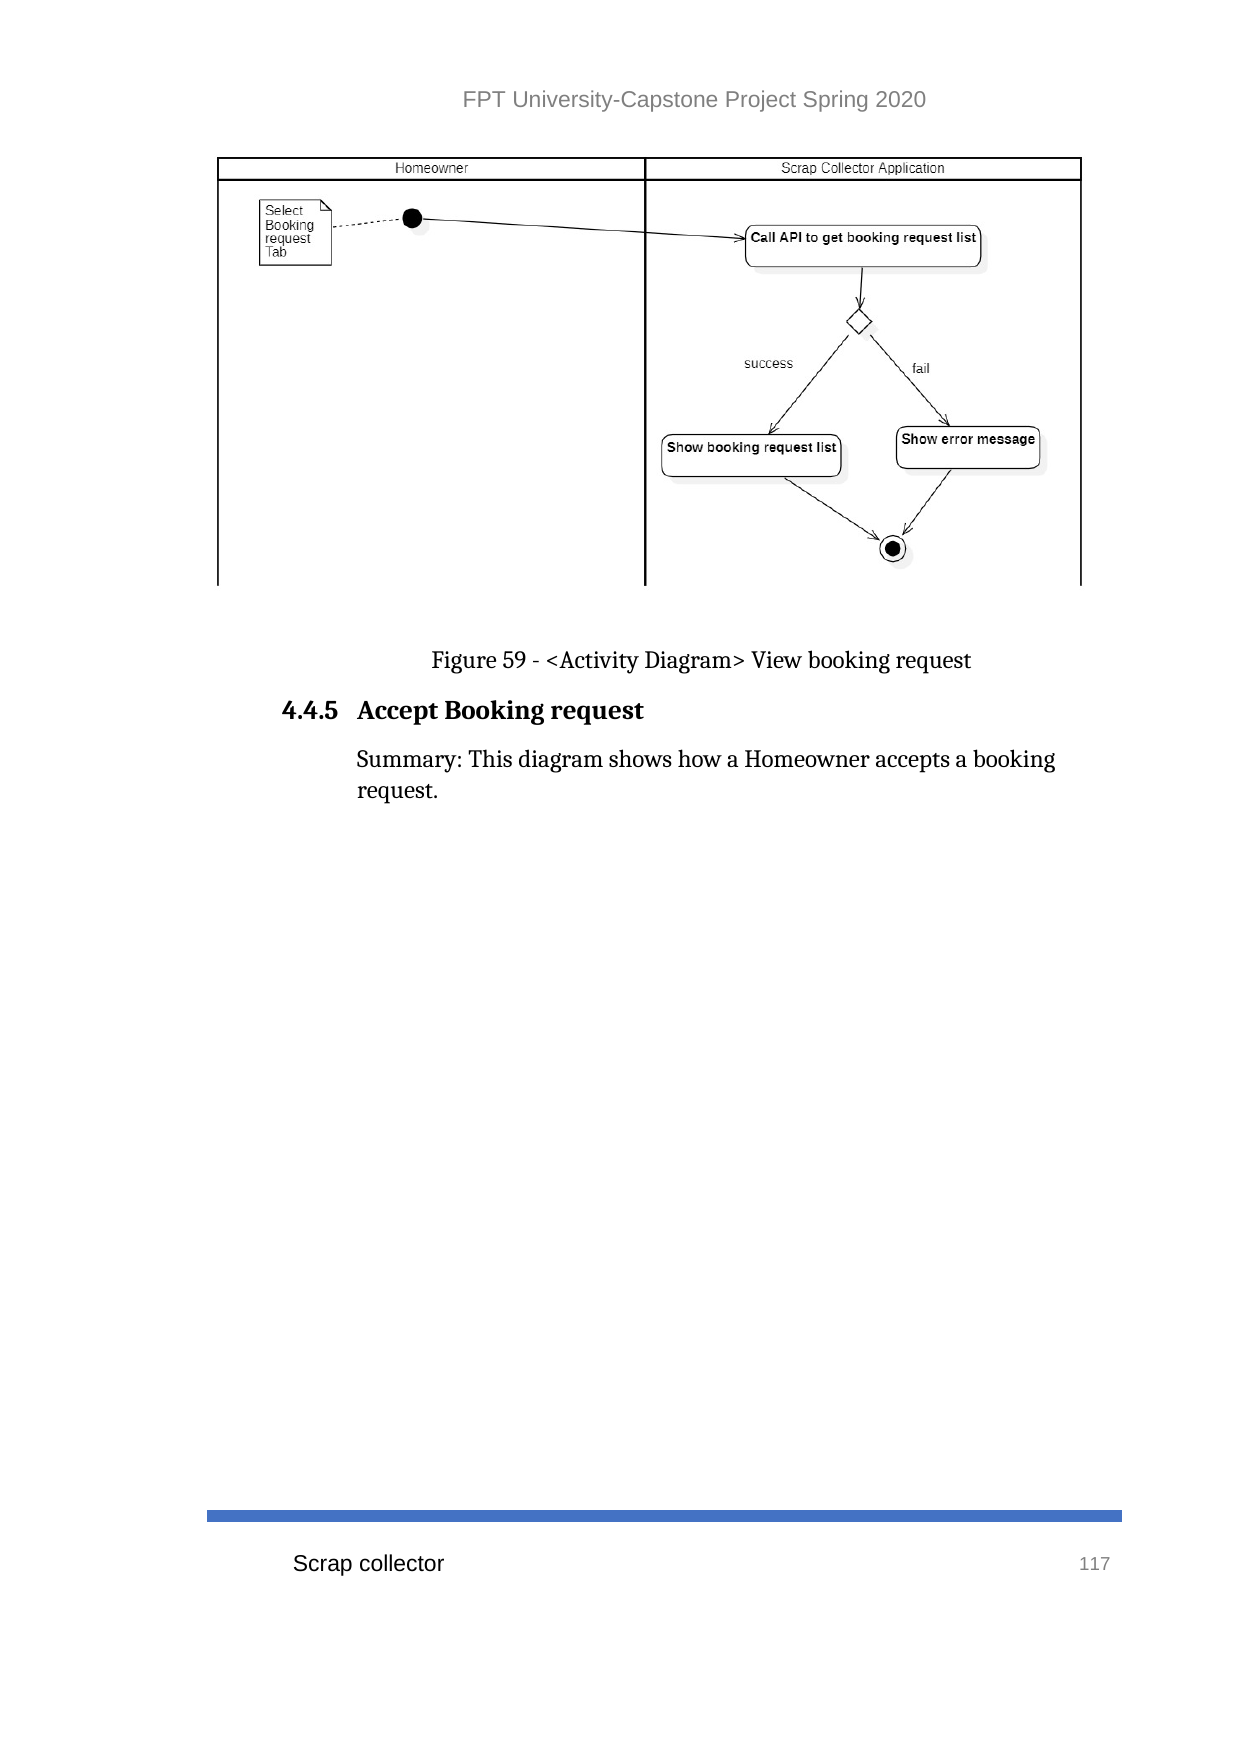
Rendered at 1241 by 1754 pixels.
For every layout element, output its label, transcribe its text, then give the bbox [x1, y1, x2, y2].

picture [207, 147, 1122, 627]
text Figure 59 - <Activity Diagram> View booking request [207, 646, 1122, 674]
text Summary: This diagram shows how a Homeowner accepts a booking request. [357, 745, 1122, 805]
list Accept Booking request [282, 695, 1122, 726]
